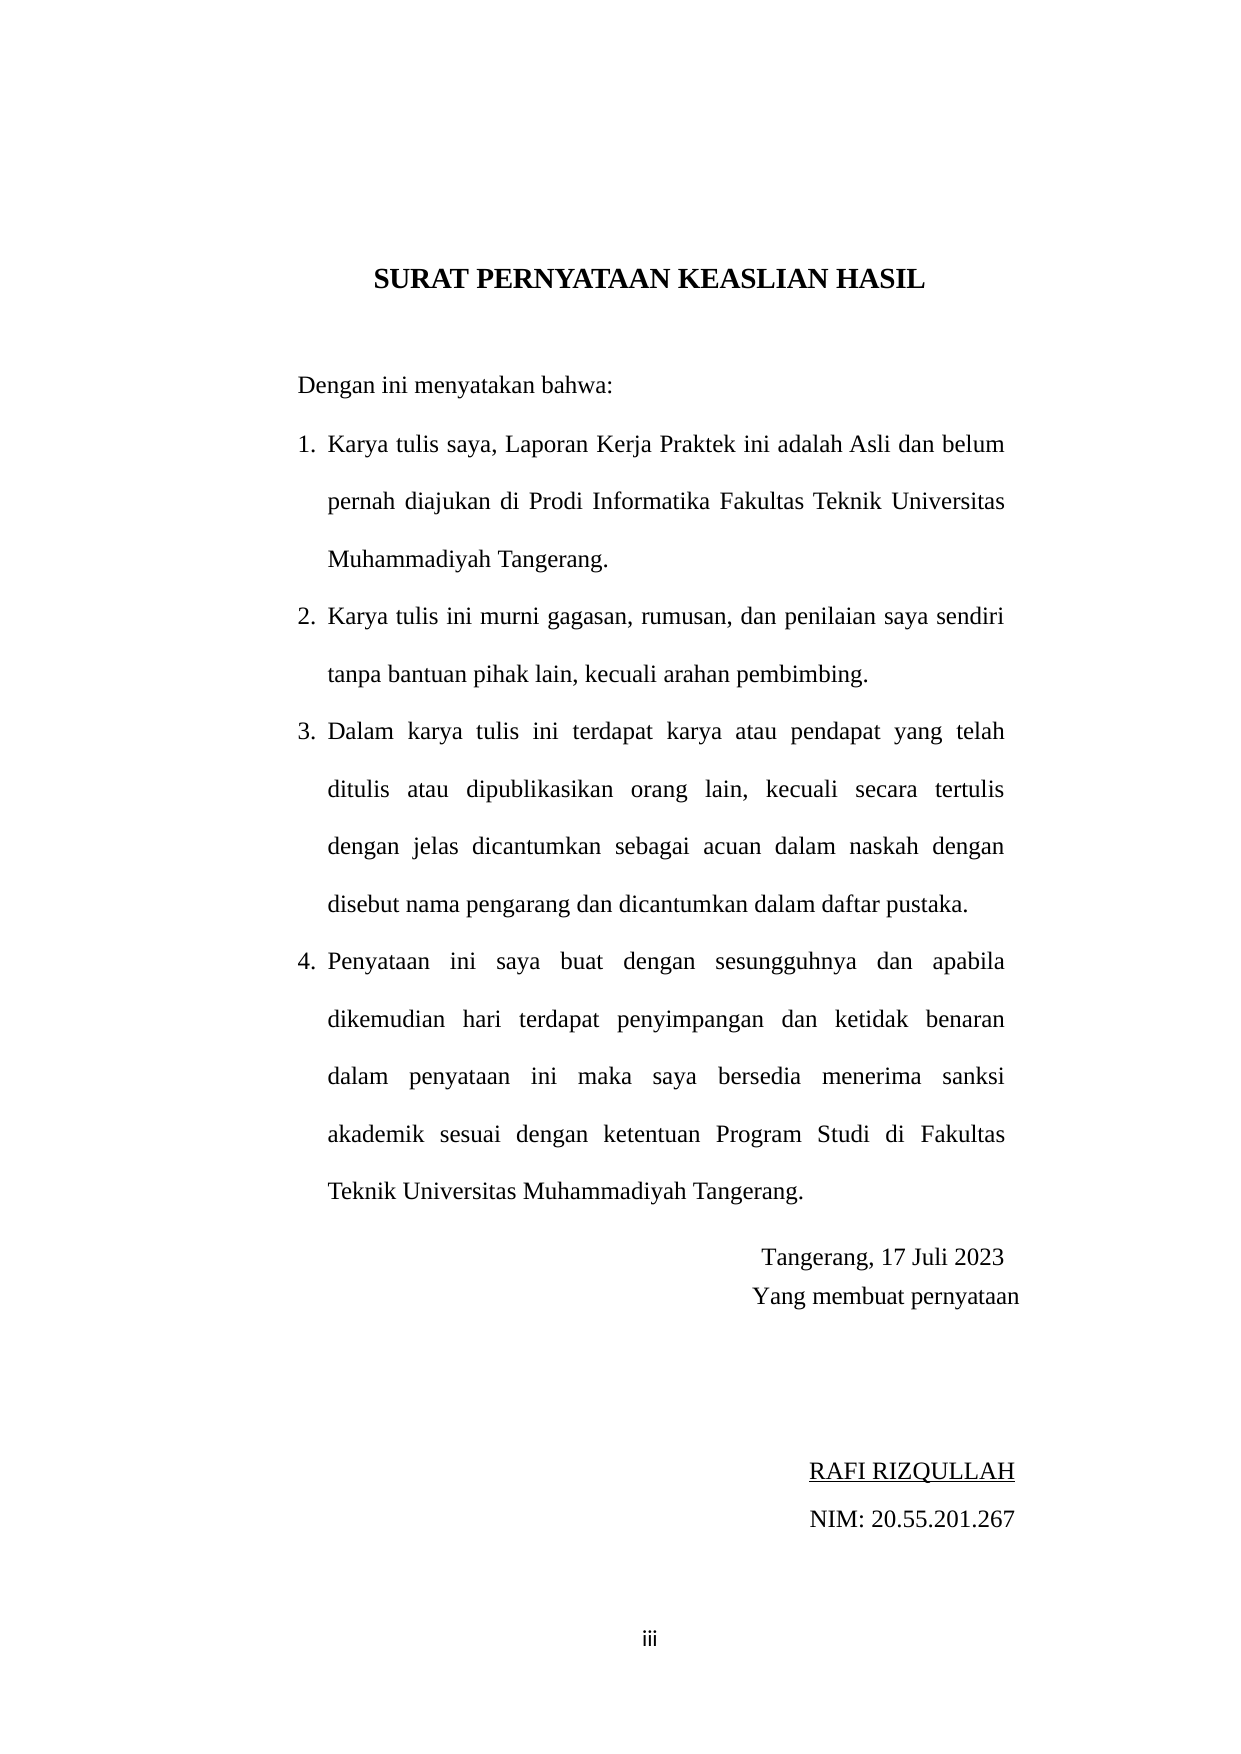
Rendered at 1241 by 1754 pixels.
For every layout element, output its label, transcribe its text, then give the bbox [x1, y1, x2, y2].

subtitle SURAT PERNYATAAN KEASLIAN HASIL [236, 261, 1063, 295]
text NIM: 20.55.201.267 [686, 1504, 1063, 1532]
list Penyataan ini saya buat dengan sesungguhnya dan apabila dikemudian hari terdapat penyimpangan dan ketidak benaran dalam penyataan ini maka saya bersedia menerima sanksi akademik sesuai dengan ketentuan Program Studi di Fakultas Teknik Universitas Muhammadiyah Tangerang. [297, 946, 1005, 1205]
text Tangerang, 17 Juli 2023 [706, 1242, 1033, 1271]
list Karya tulis saya, Laporan Kerja Praktek ini adalah Asli dan belum pernah diajukan di Prodi Informatika Fakultas Teknik Universitas Muhammadiyah Tangerang. [297, 429, 1005, 572]
text Yang membuat pernyataan [706, 1281, 1033, 1309]
list Dalam karya tulis ini terdapat karya atau pendapat yang telah ditulis atau dipublikasikan orang lain, kecuali secara tertulis dengan jelas dicantumkan sebagai acuan dalam naskah dengan disebut nama pengarang dan dicantumkan dalam daftar pustaka. [297, 716, 1004, 918]
list Karya tulis ini murni gagasan, rumusan, dan penilaian saya sendiri tanpa bantuan pihak lain, kecuali arahan pembimbing. [297, 601, 1004, 688]
text Dengan ini menyatakan bahwa: [297, 370, 1063, 399]
text RAFI RIZQULLAH [686, 1456, 1063, 1485]
